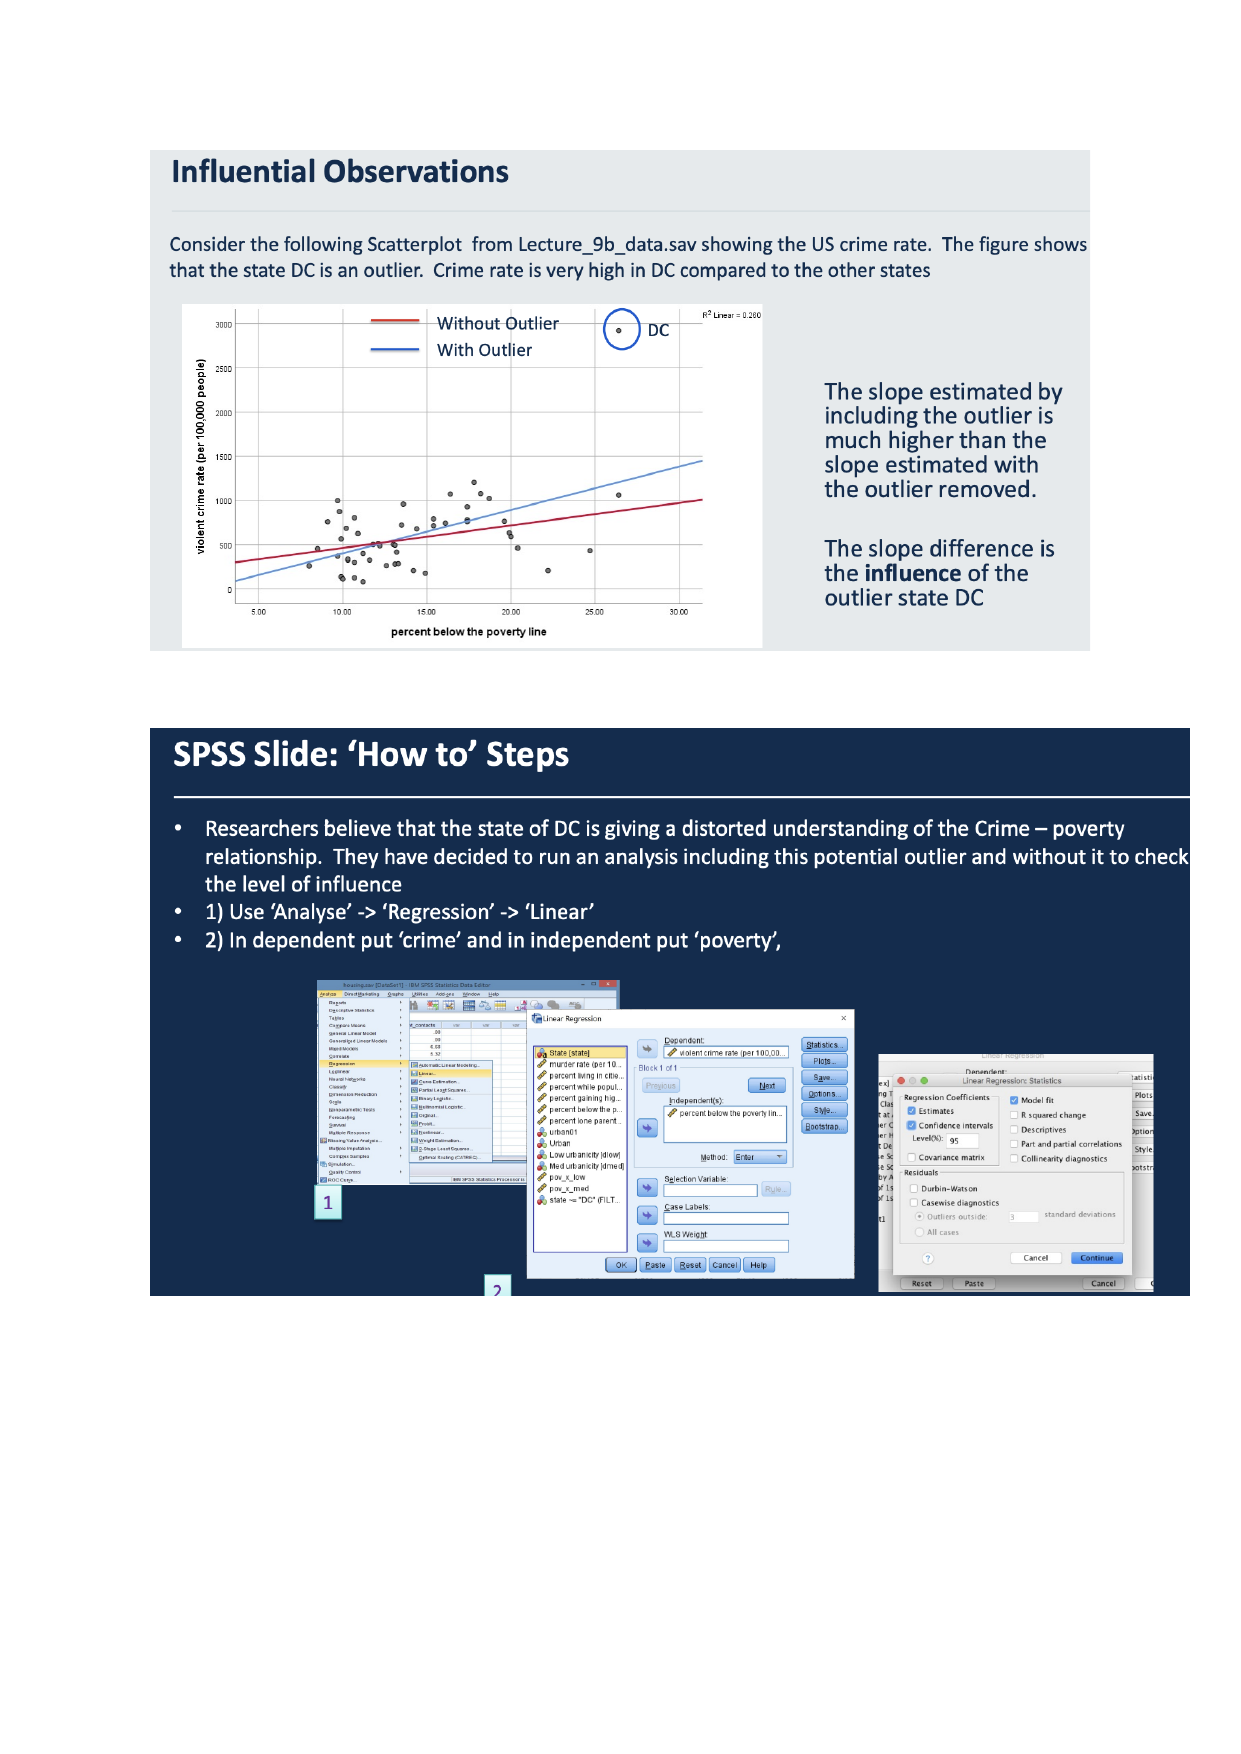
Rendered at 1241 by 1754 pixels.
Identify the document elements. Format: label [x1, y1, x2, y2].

picture [150, 728, 1190, 1296]
picture [150, 150, 1091, 651]
